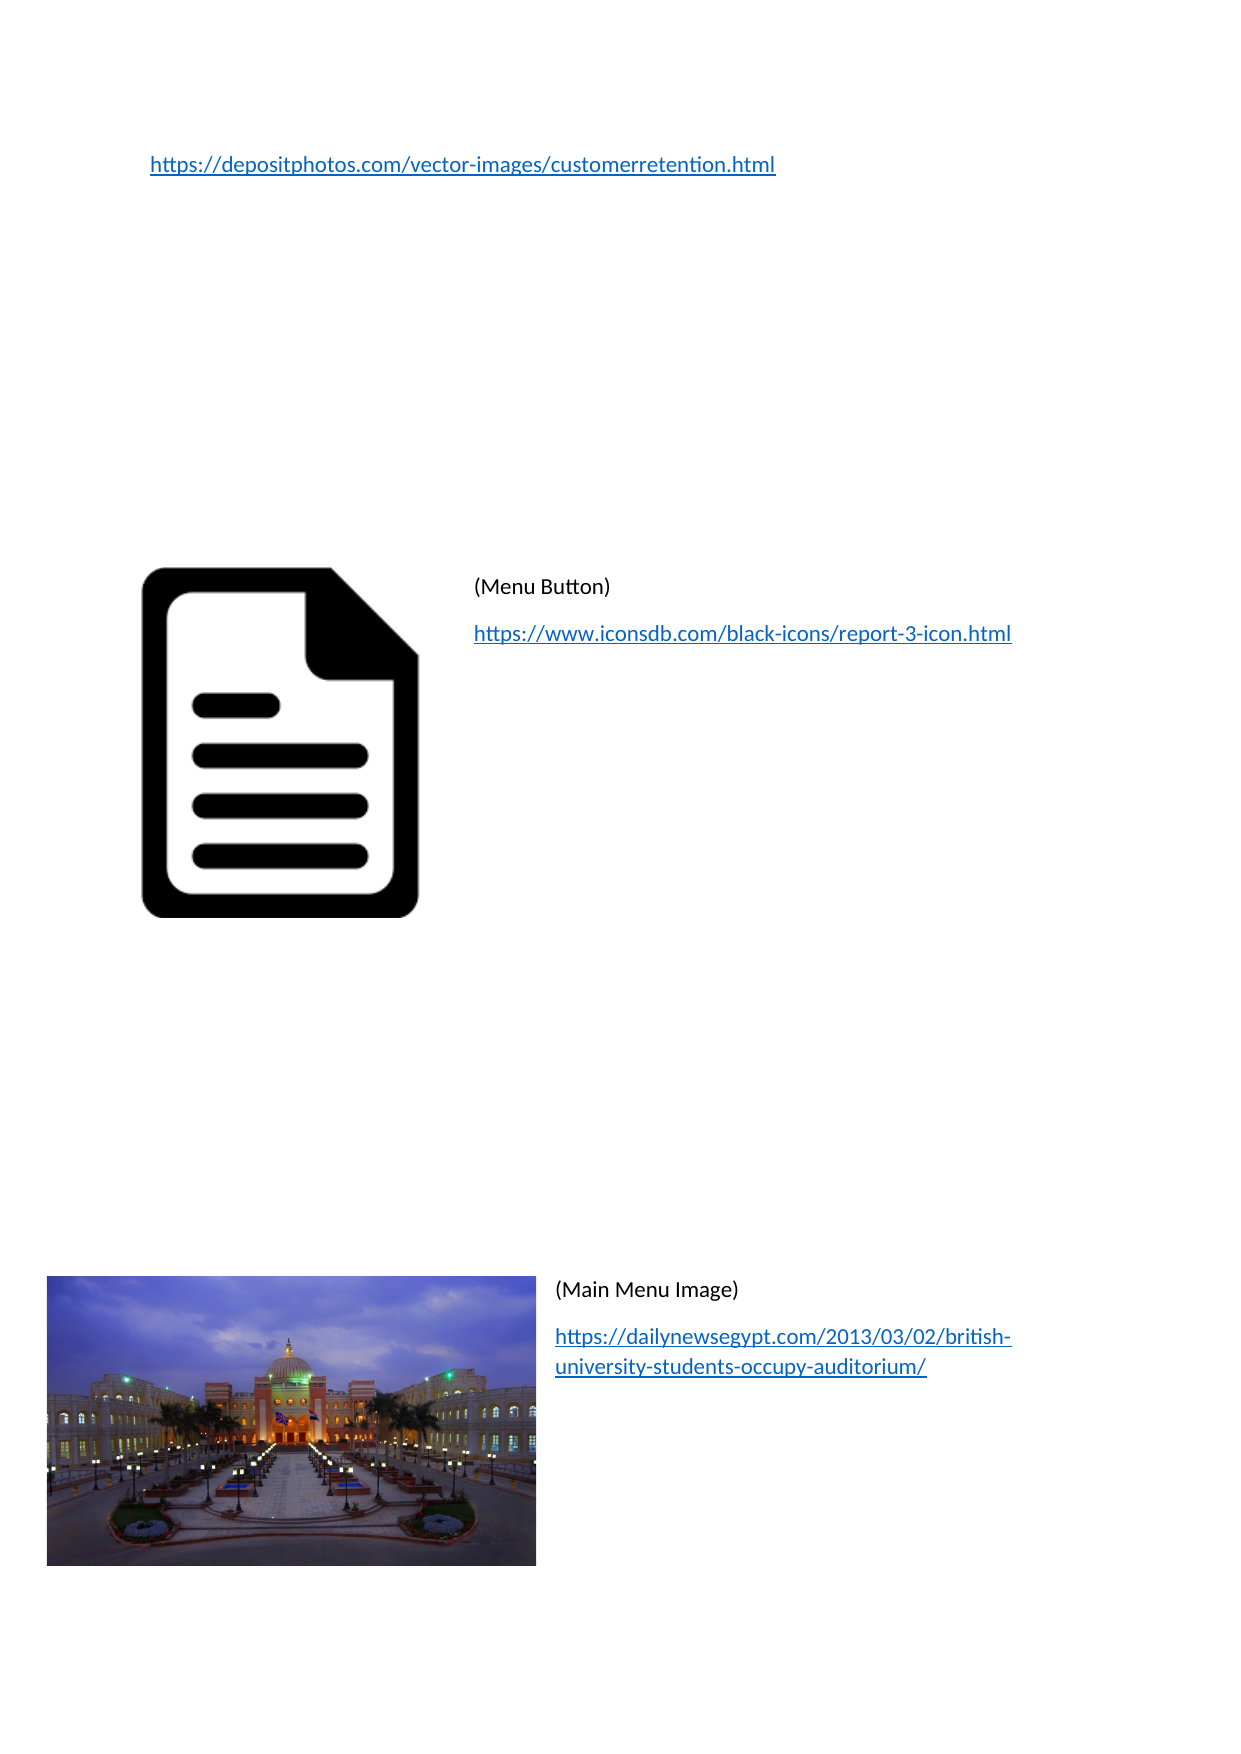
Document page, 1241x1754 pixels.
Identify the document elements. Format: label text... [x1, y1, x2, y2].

picture [104, 567, 455, 918]
text (Menu Button) [455, 572, 1090, 600]
text https://www.iconsdb.com/black-icons/report-3-icon.html [455, 619, 1090, 647]
text https://dailynewsegypt.com/2013/03/02/british-university-students-occupy-auditorium/ [536, 1322, 1090, 1380]
text (Main Menu Image) [150, 1275, 1090, 1303]
picture [45, 1276, 536, 1564]
text https://depositphotos.com/vector-images/customerretention.html [150, 150, 1090, 178]
